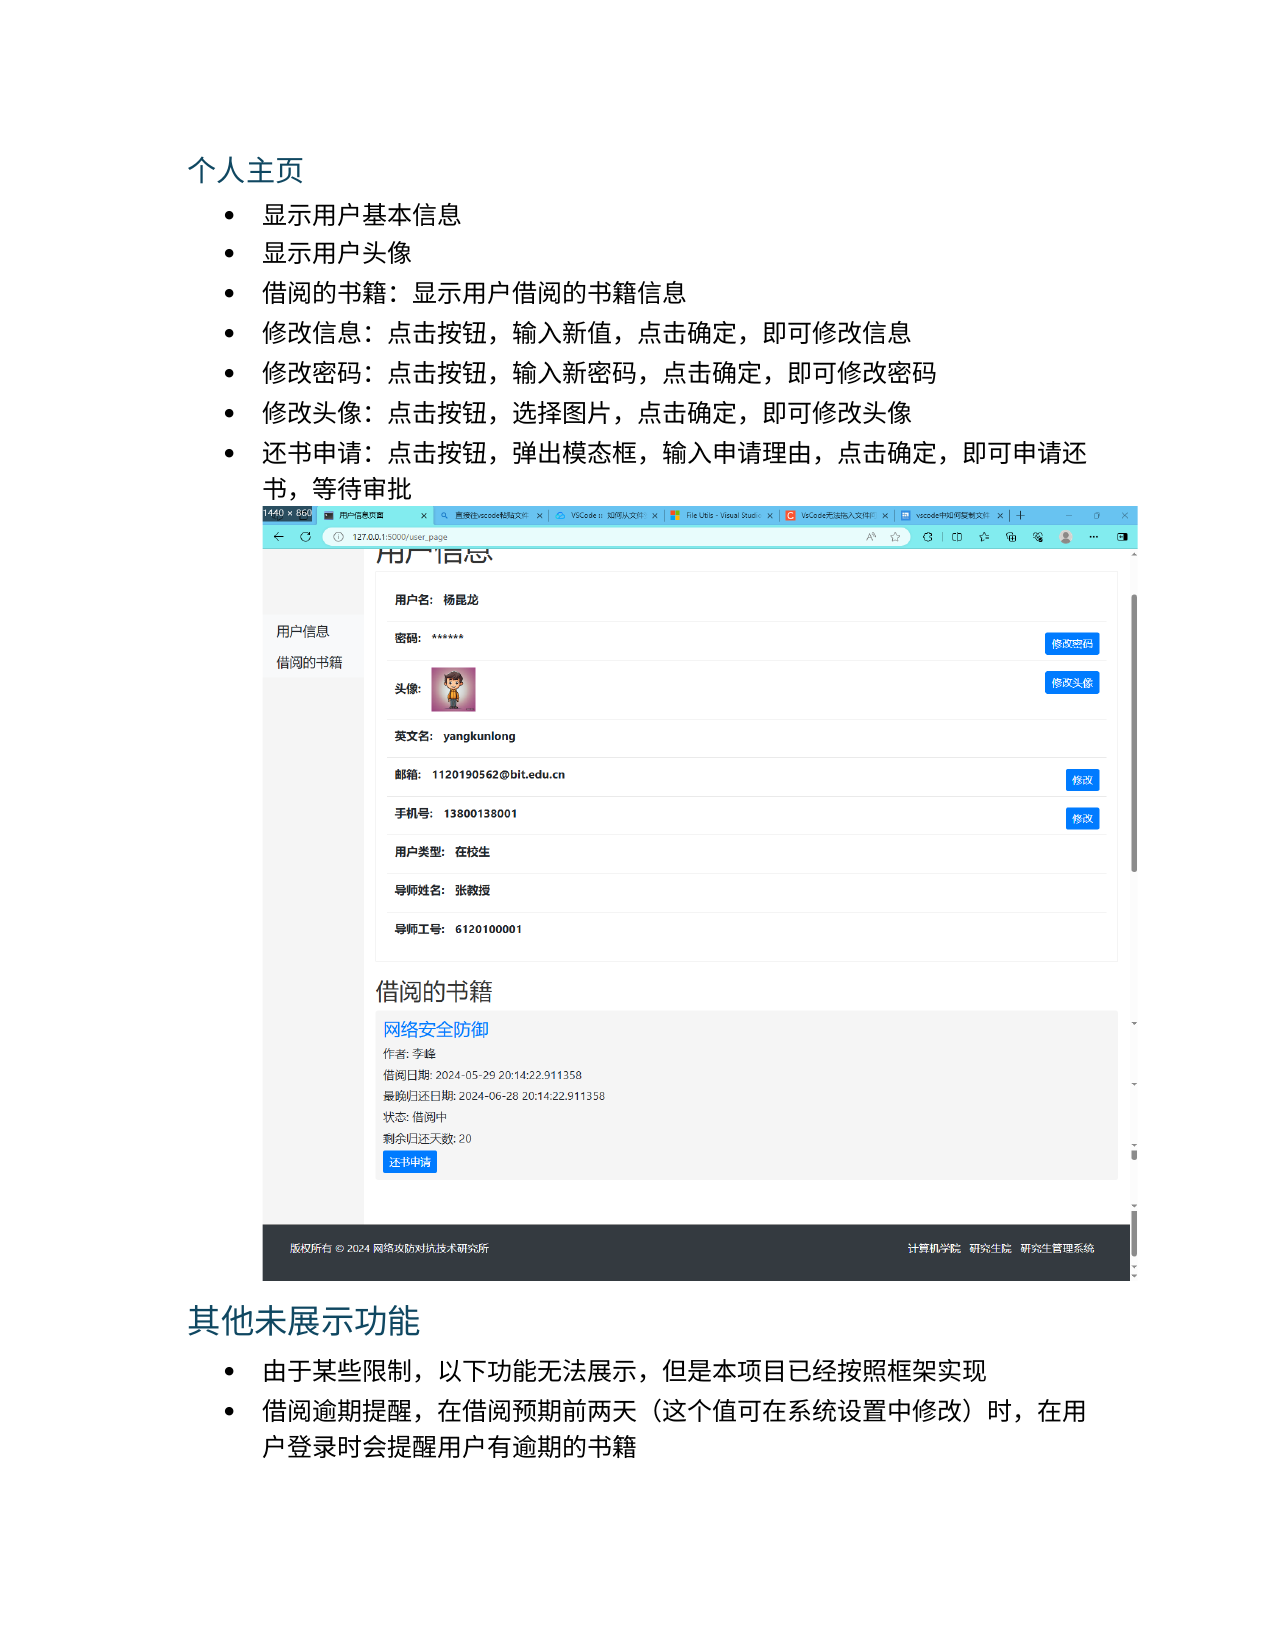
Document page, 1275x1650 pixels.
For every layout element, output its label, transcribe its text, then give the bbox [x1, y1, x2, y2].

subtitle 个人主页 [187, 150, 1087, 190]
list 显示用户基本信息 [225, 198, 1087, 232]
subtitle 其他未展示功能 [187, 1297, 1087, 1343]
picture [262, 506, 1138, 1281]
list 显示用户头像 [225, 236, 1087, 270]
list 借阅逾期提醒，在借阅预期前两天（这个值可在系统设置中修改）时，在用户登录时会提醒用户有逾期的书籍 [225, 1391, 1087, 1464]
list 修改密码：点击按钮，输入新密码，点击确定，即可修改密码 [225, 354, 1087, 390]
list 修改信息：点击按钮，输入新值，点击确定，即可修改信息 [225, 314, 1087, 350]
list 由于某些限制，以下功能无法展示，但是本项目已经按照框架实现 [225, 1351, 1087, 1387]
list 修改头像：点击按钮，选择图片，点击确定，即可修改头像 [225, 394, 1087, 430]
list 借阅的书籍：显示用户借阅的书籍信息 [225, 274, 1087, 310]
